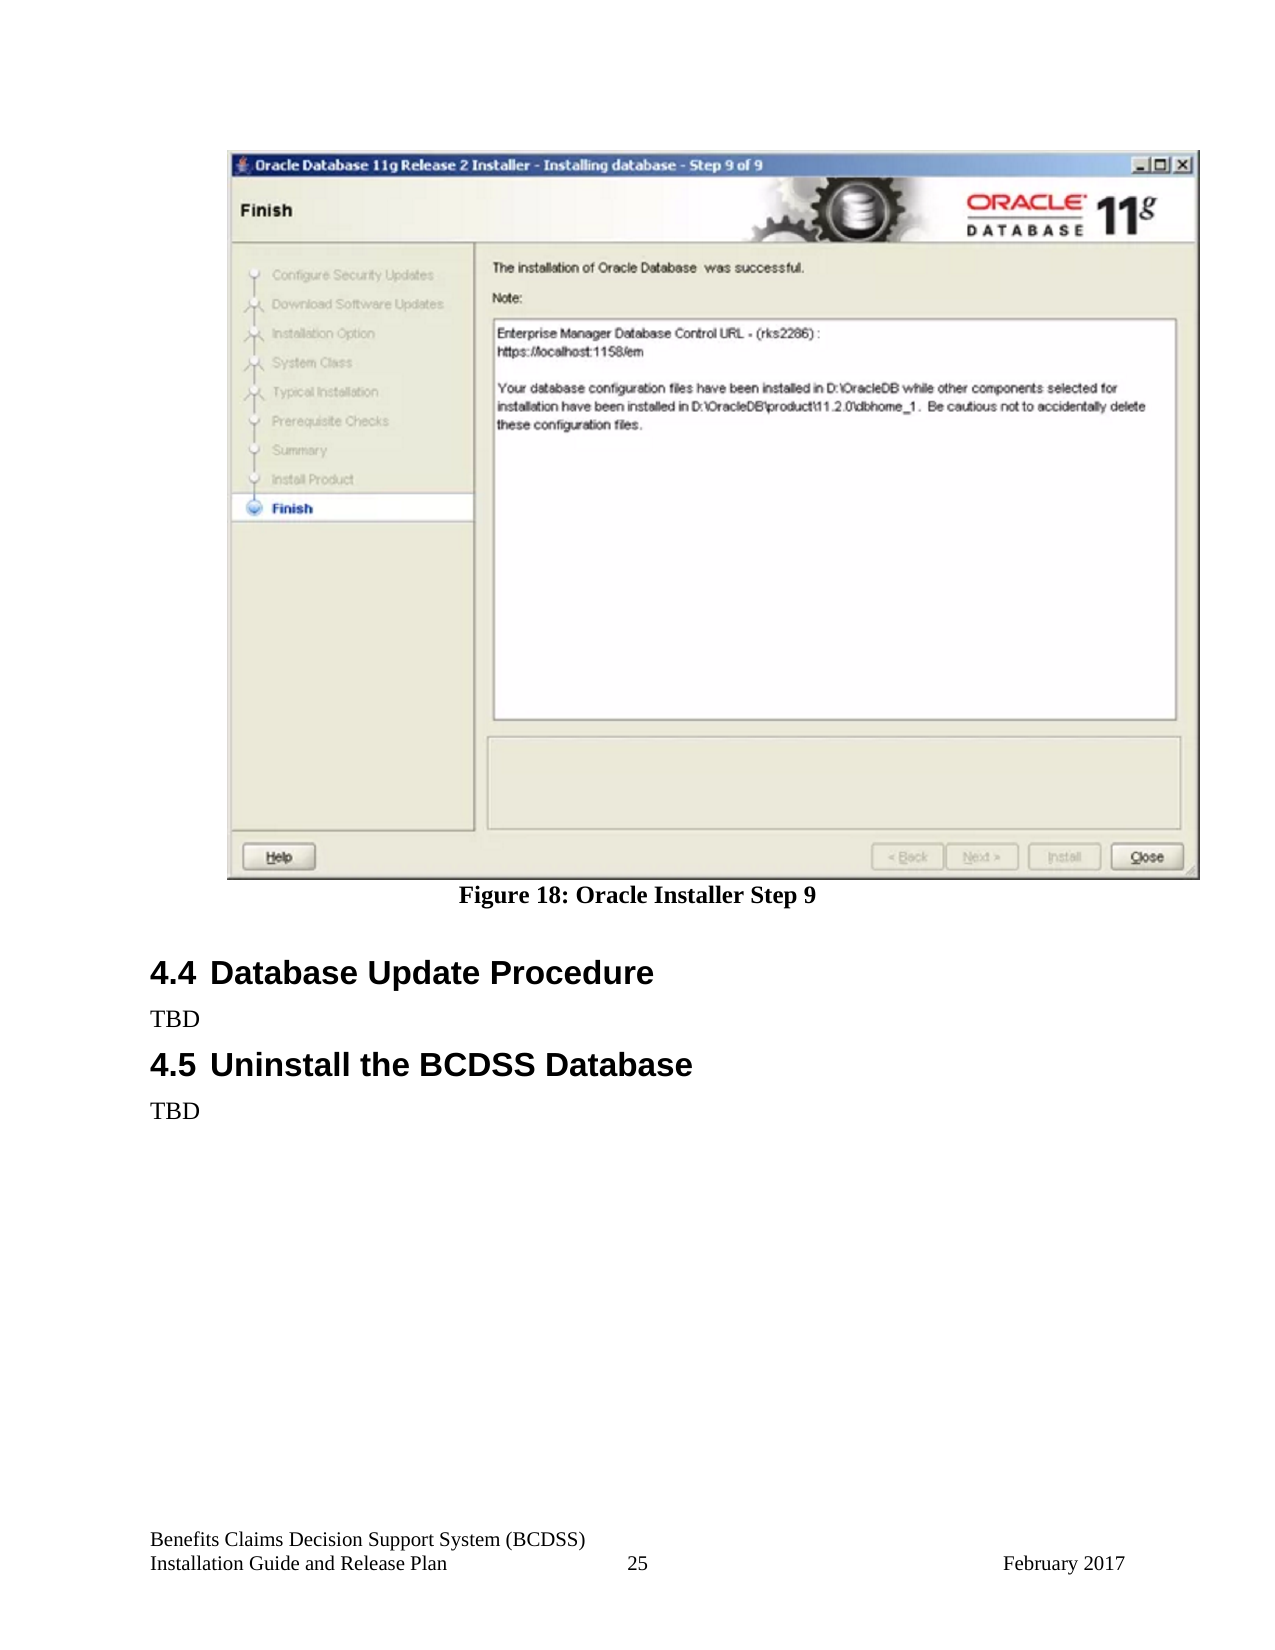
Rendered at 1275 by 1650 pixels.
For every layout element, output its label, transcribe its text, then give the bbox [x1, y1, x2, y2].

subtitle Database Update Procedure [150, 953, 1125, 992]
subtitle Uninstall the BCDSS Database [150, 1045, 1125, 1084]
picture [225, 150, 1200, 881]
text TBD [150, 1004, 1125, 1033]
text TBD [150, 1096, 1125, 1125]
